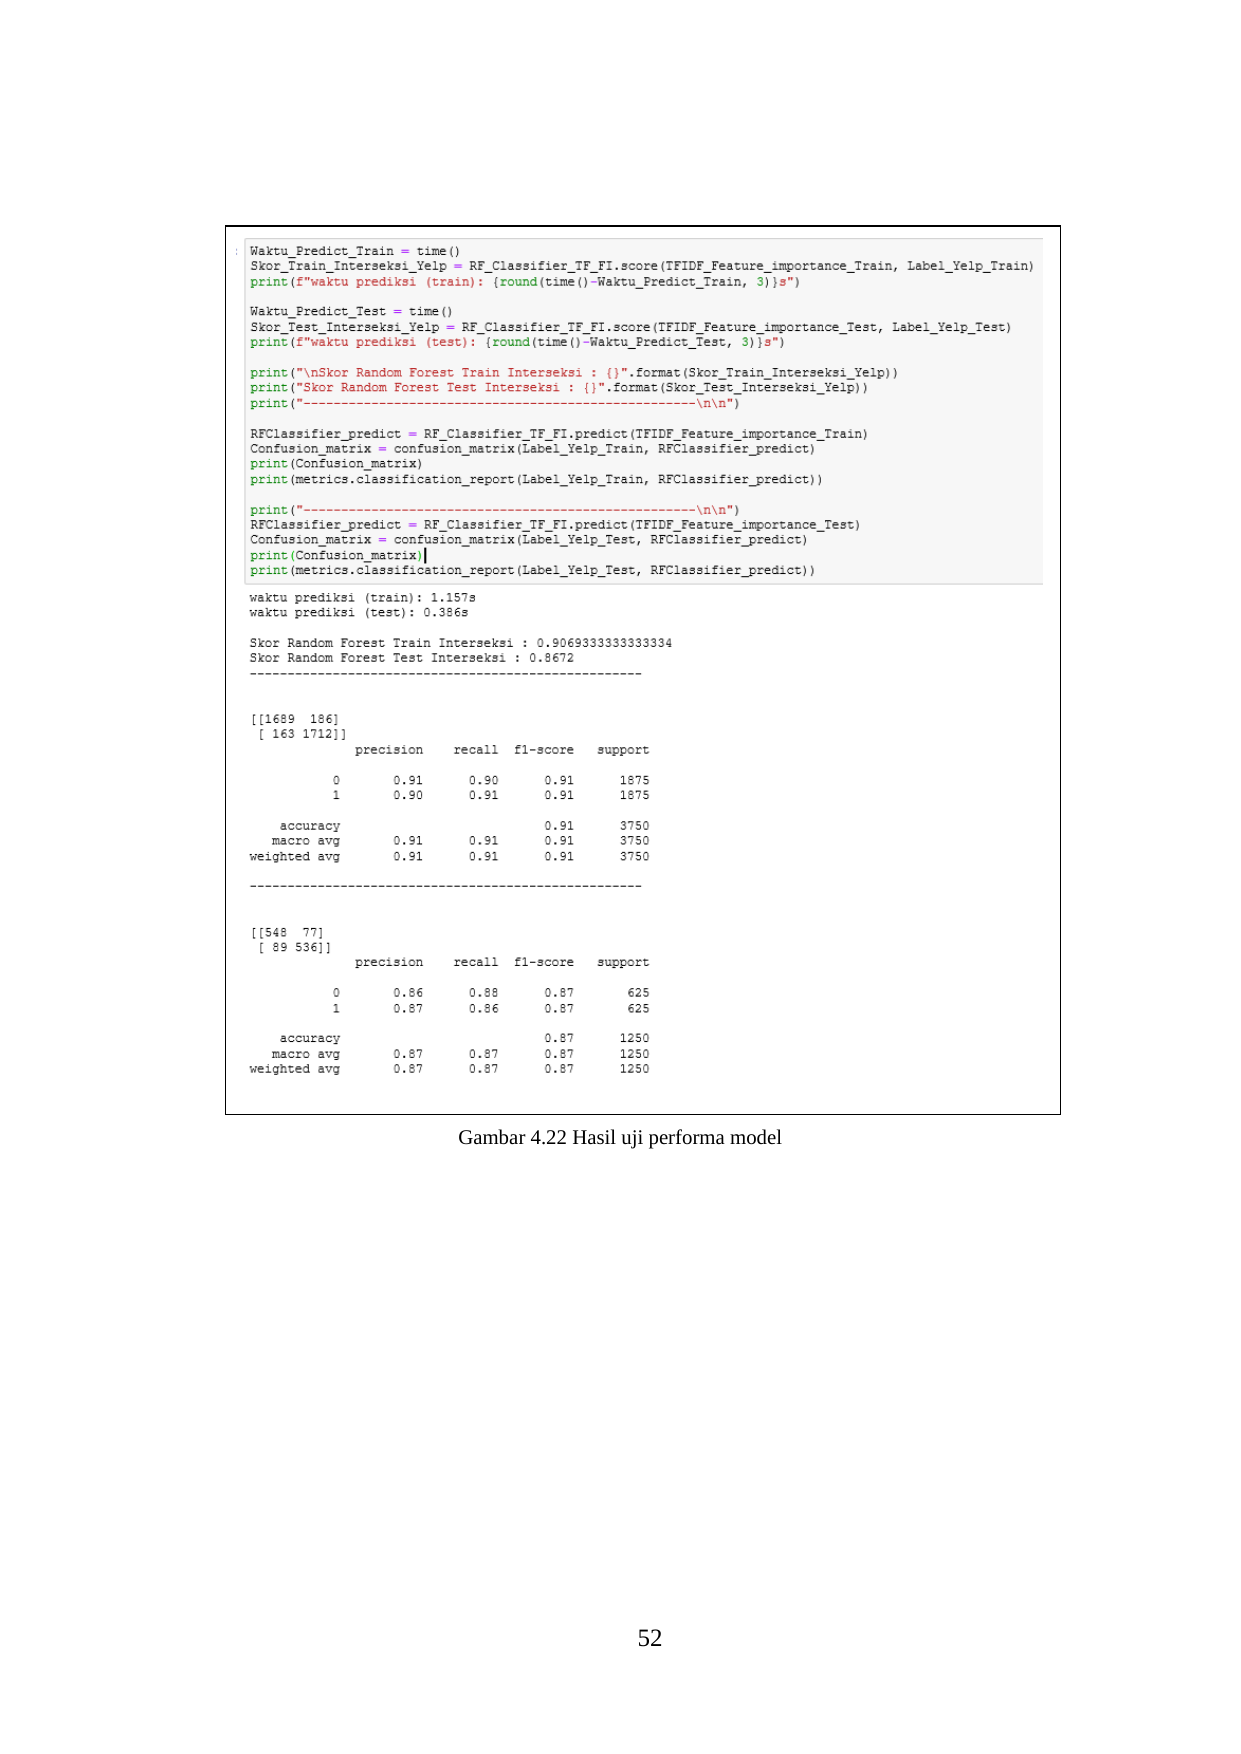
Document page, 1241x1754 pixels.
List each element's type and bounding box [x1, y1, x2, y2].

picture [236, 236, 1043, 1097]
